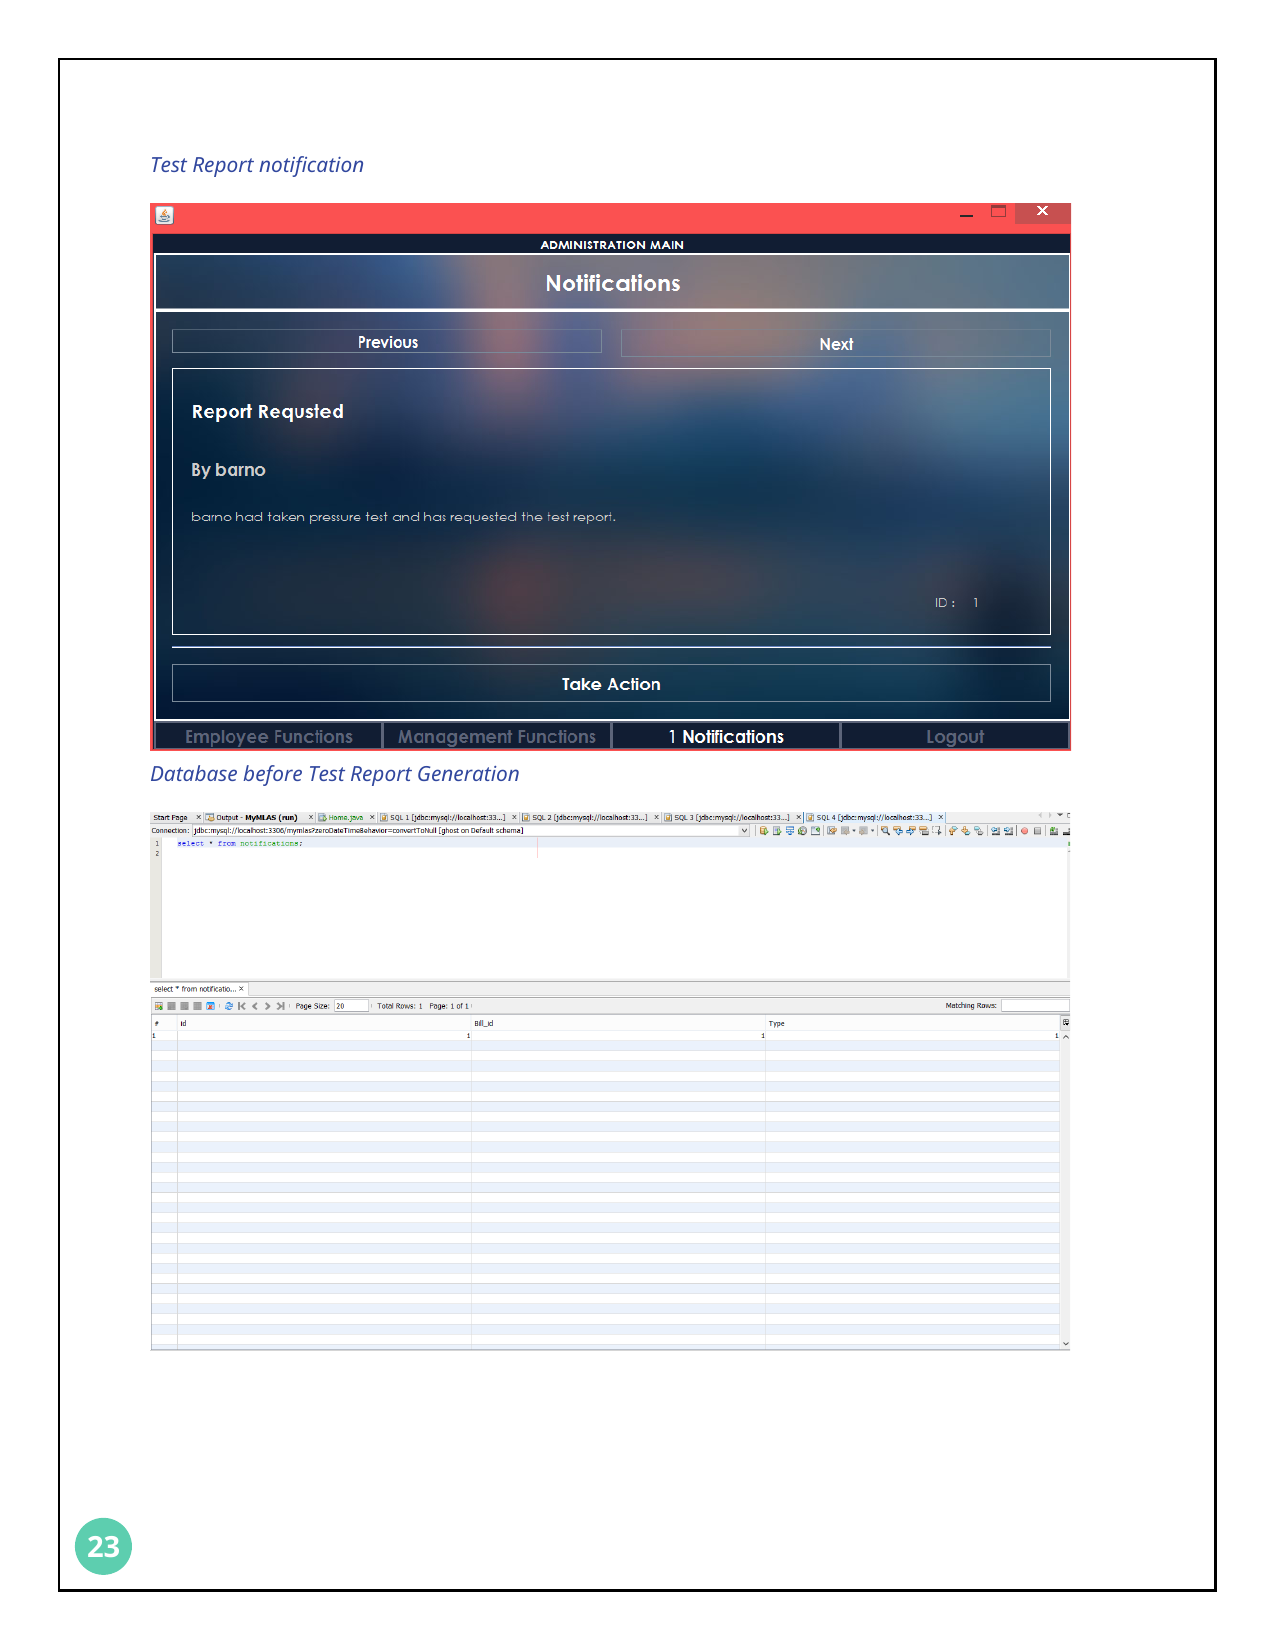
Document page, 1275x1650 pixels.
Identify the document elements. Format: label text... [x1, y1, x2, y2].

subtitle Test Report notification [150, 150, 900, 178]
picture [150, 812, 1071, 1351]
picture [150, 203, 1072, 751]
subtitle Database before Test Report Generation [150, 759, 900, 788]
